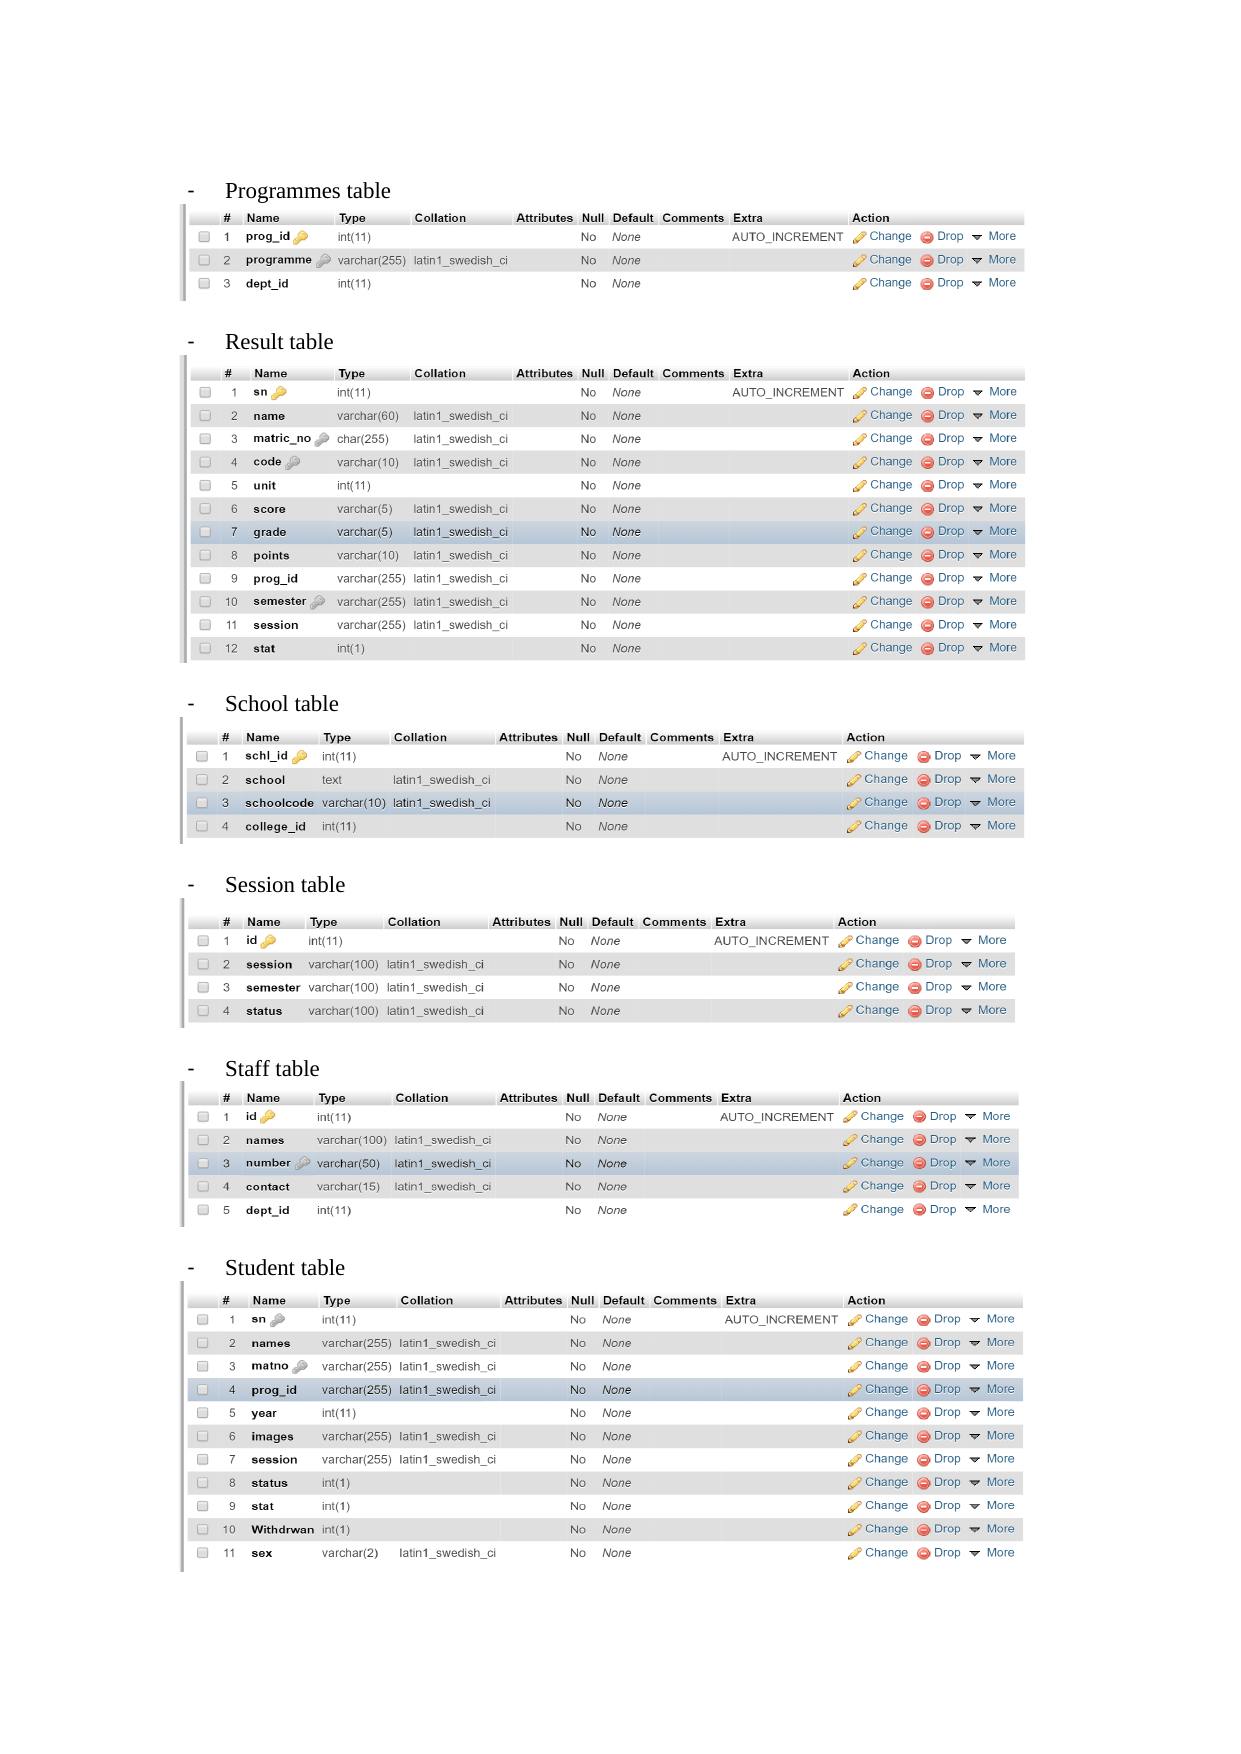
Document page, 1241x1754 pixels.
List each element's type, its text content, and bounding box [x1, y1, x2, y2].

list School table [187, 689, 1090, 717]
list Student table [187, 1253, 1090, 1281]
picture [179, 1081, 1022, 1227]
picture [179, 355, 1029, 663]
picture [179, 898, 1019, 1028]
list Result table [187, 327, 1090, 355]
list Session table [187, 870, 1090, 898]
list Staff table [187, 1054, 1090, 1082]
list Programmes table [187, 176, 1090, 204]
picture [179, 717, 1027, 844]
picture [179, 204, 1028, 301]
picture [179, 1281, 1028, 1572]
